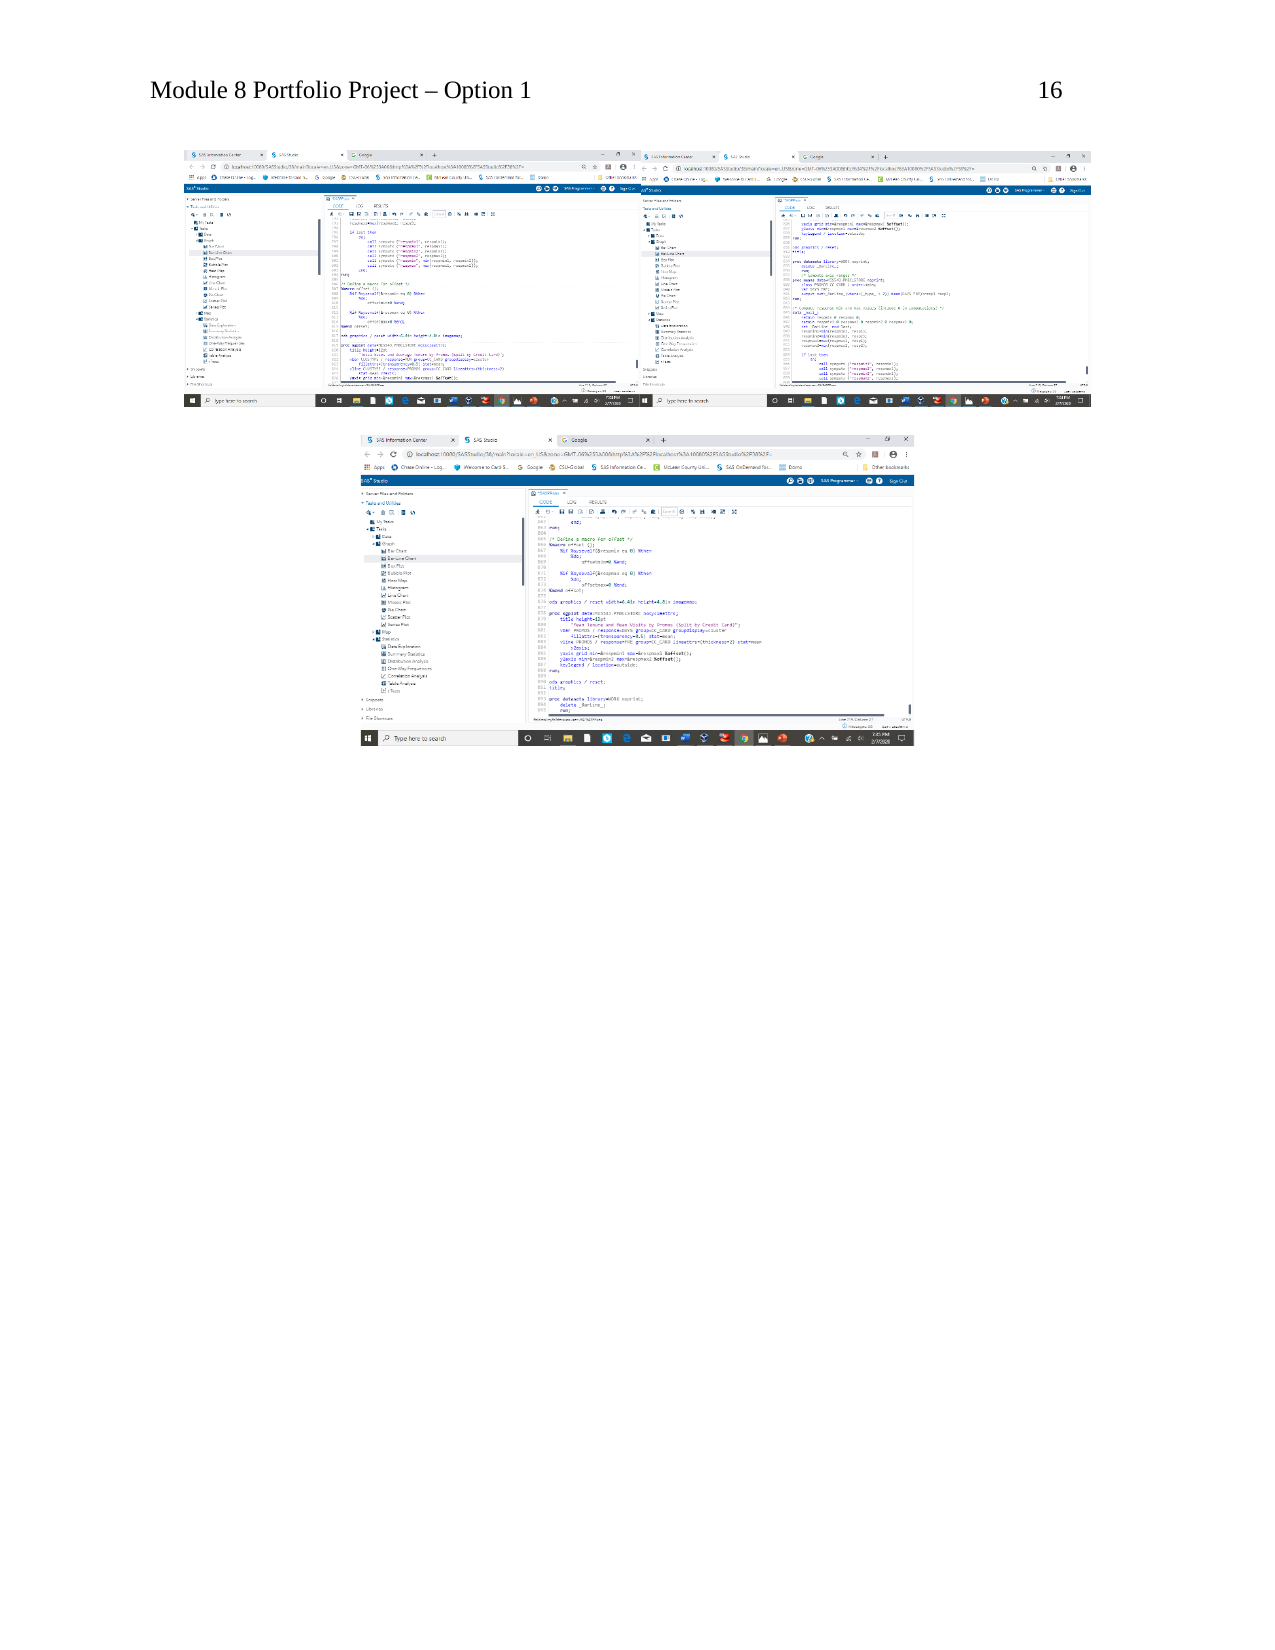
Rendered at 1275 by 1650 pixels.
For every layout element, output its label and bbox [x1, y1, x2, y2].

picture [184, 150, 1091, 407]
picture [360, 435, 915, 746]
